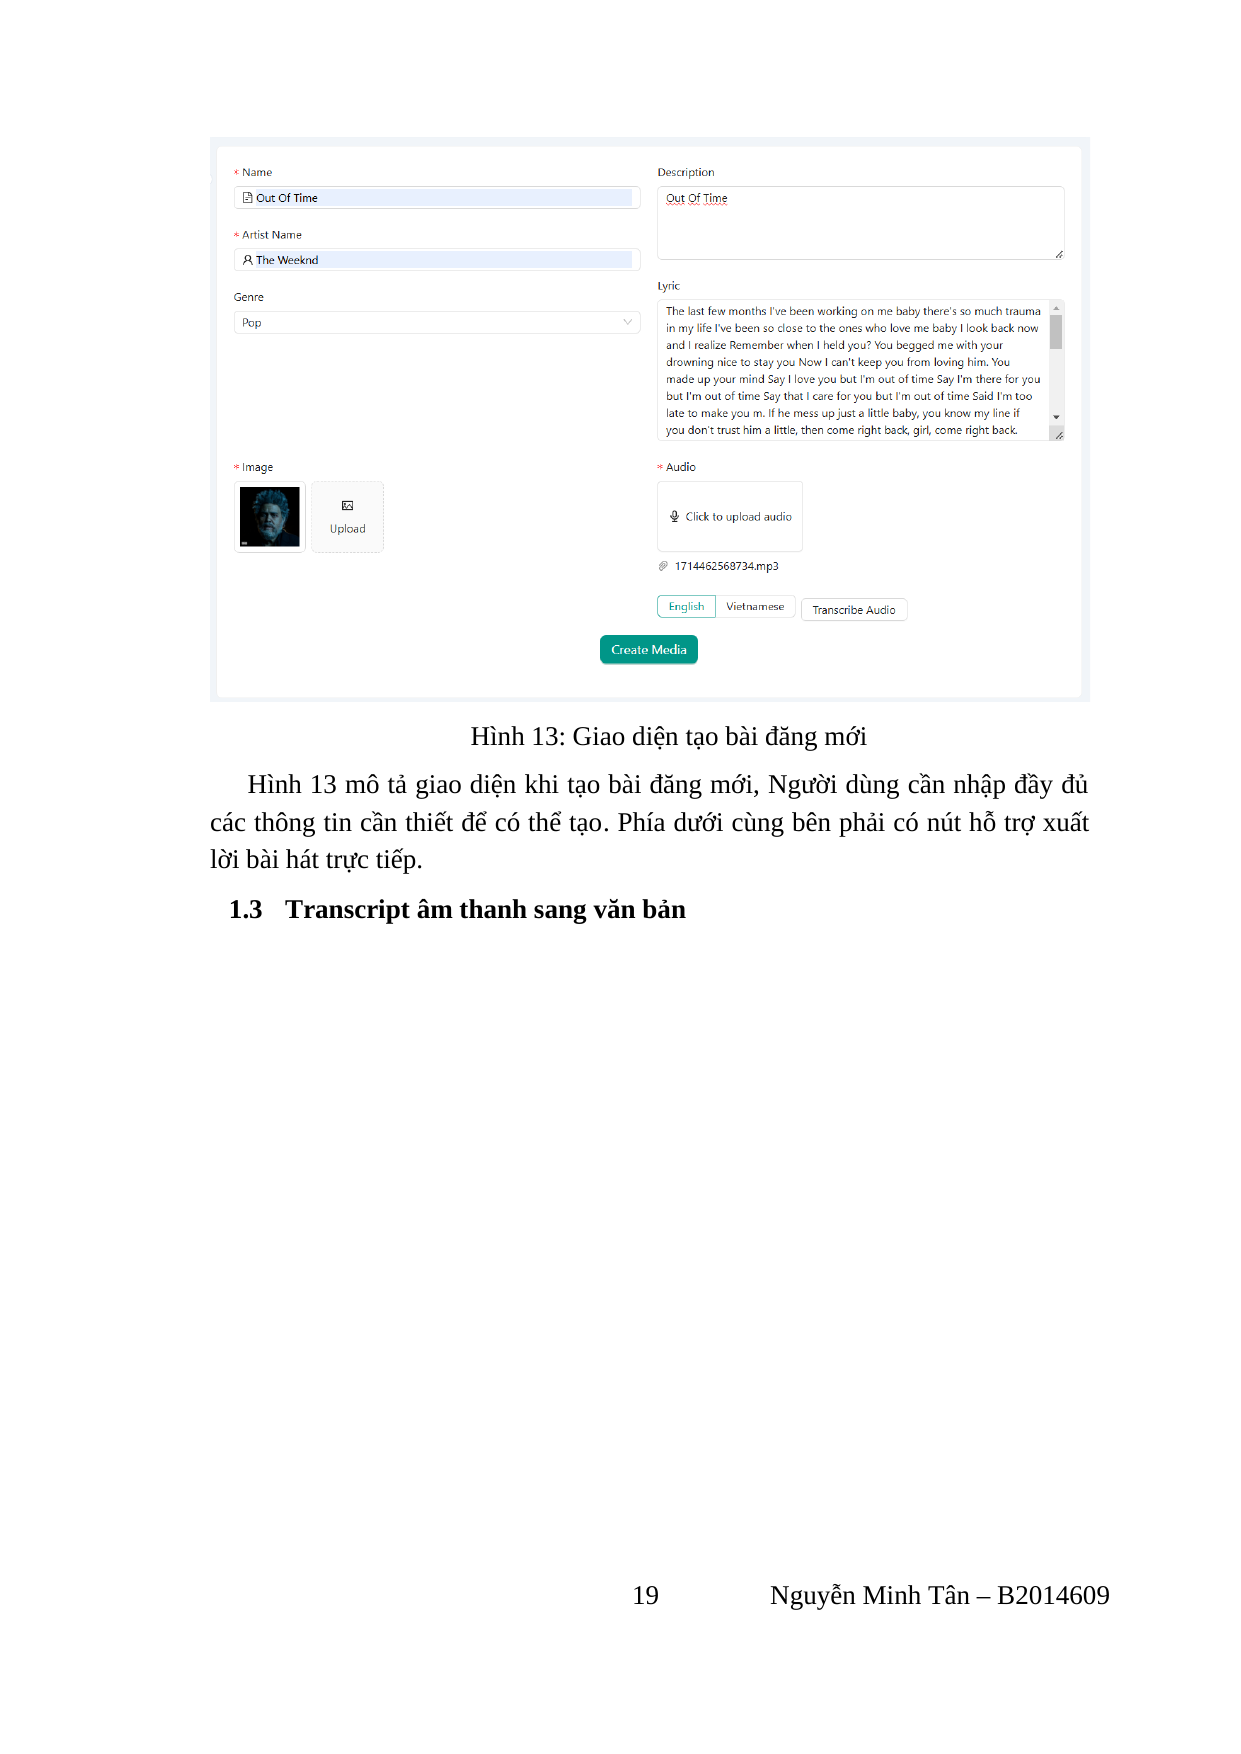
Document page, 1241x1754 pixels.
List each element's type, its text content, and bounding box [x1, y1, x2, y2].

picture [210, 137, 1091, 702]
text Hình 13 mô tả giao diện khi tạo bài đăng mới, Người dùng cần nhập đầy đủ các thông tin cần thiết để có thể tạo. Phía dưới cùng bên phải có nút hỗ trợ xuất lời bài hát trực tiếp. [210, 768, 1090, 874]
subtitle Transcript âm thanh sang văn bản [210, 893, 1090, 924]
